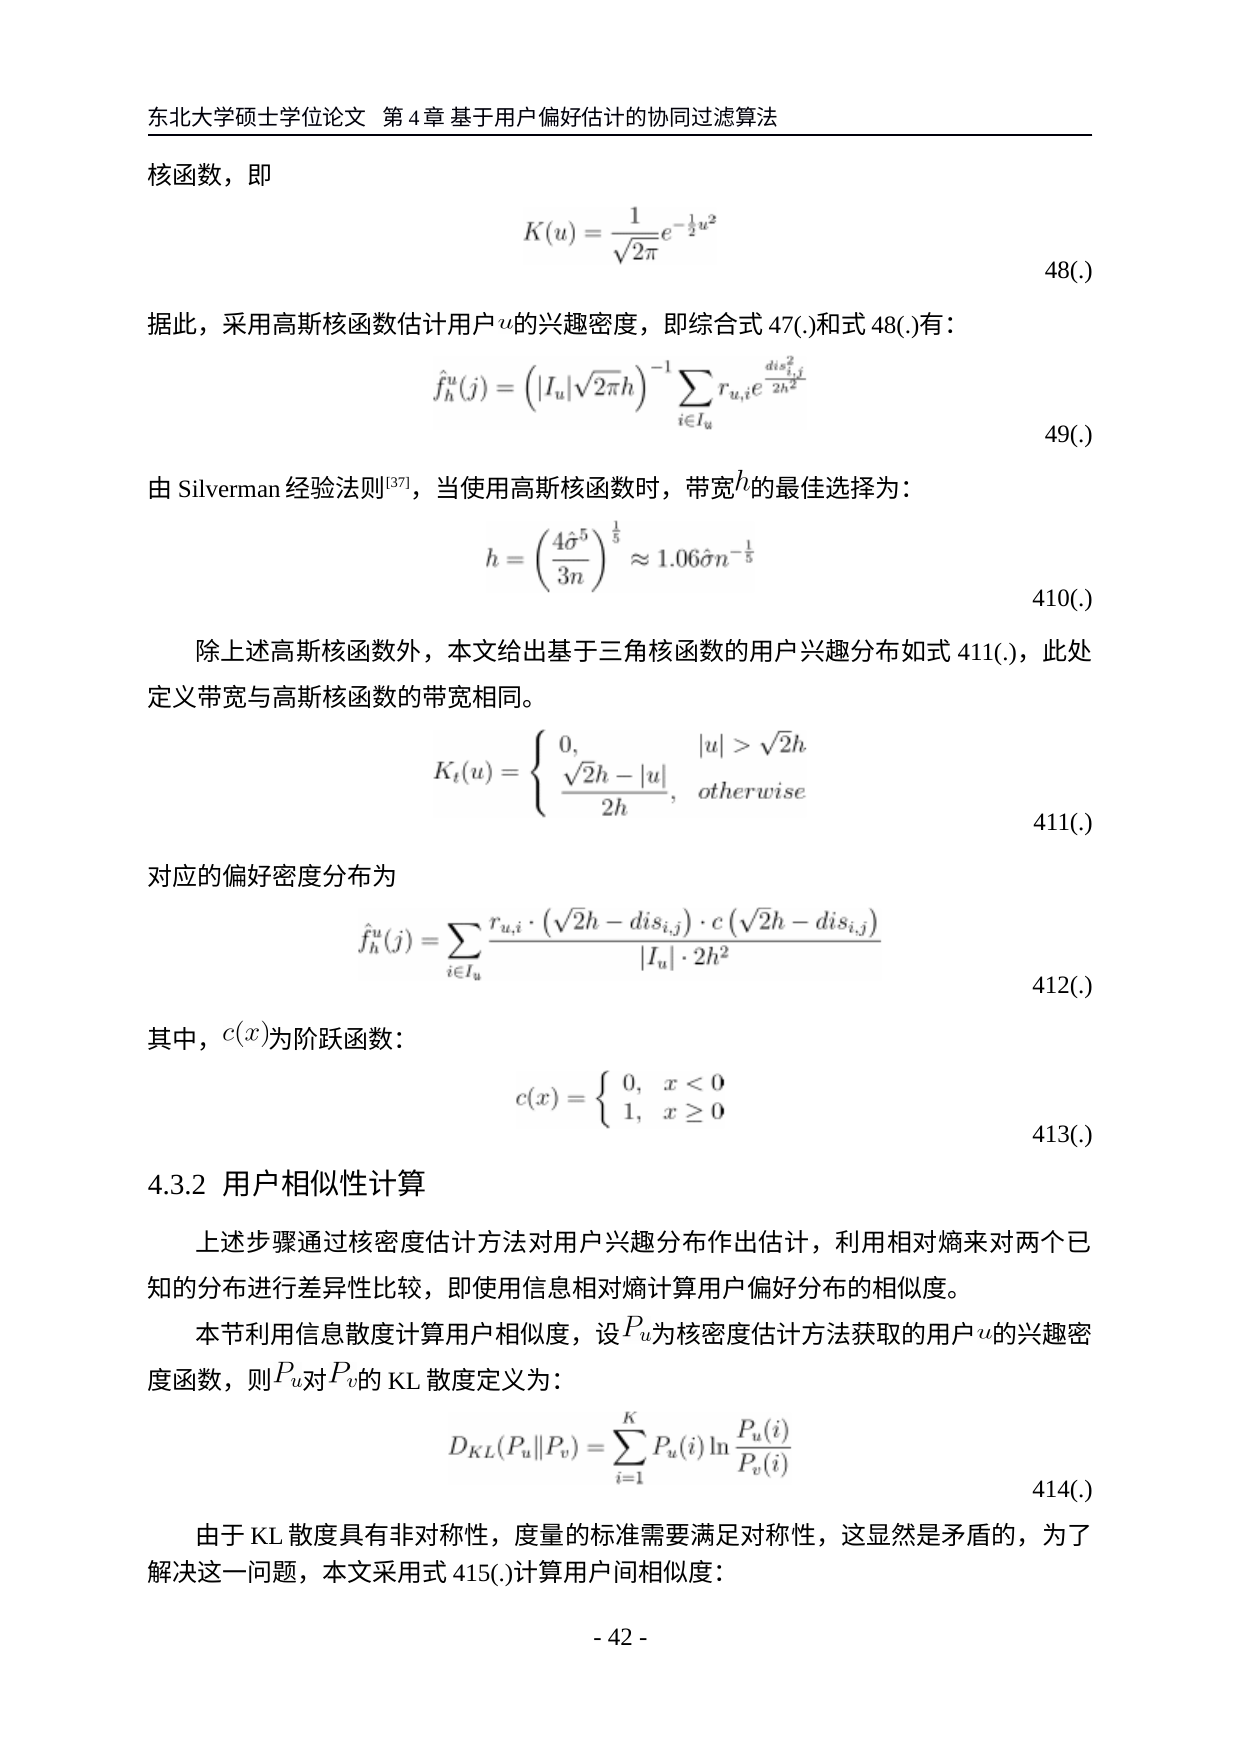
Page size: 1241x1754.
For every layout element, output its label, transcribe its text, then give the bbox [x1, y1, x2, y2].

text 由Silverman经验法则[37]，当使用高斯核函数时，带宽的最佳选择为： [148, 461, 1092, 507]
text 上述步骤通过核密度估计方法对用户兴趣分布作出估计，利用相对熵来对两个已知的分布进行差异性比较，即使用信息相对熵计算用户偏好分布的相似度。 [148, 1215, 1092, 1307]
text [148, 148, 1092, 193]
text 其中，为阶跃函数： [148, 1012, 1092, 1057]
text 本节利用信息散度计算用户相似度，设为核密度估计方法获取的用户的兴趣密度函数，则对的KL散度定义为： [148, 1307, 1092, 1398]
text 对应的偏好密度分布为 [148, 848, 1092, 894]
subtitle 用户相似性计算 [148, 1160, 1092, 1203]
